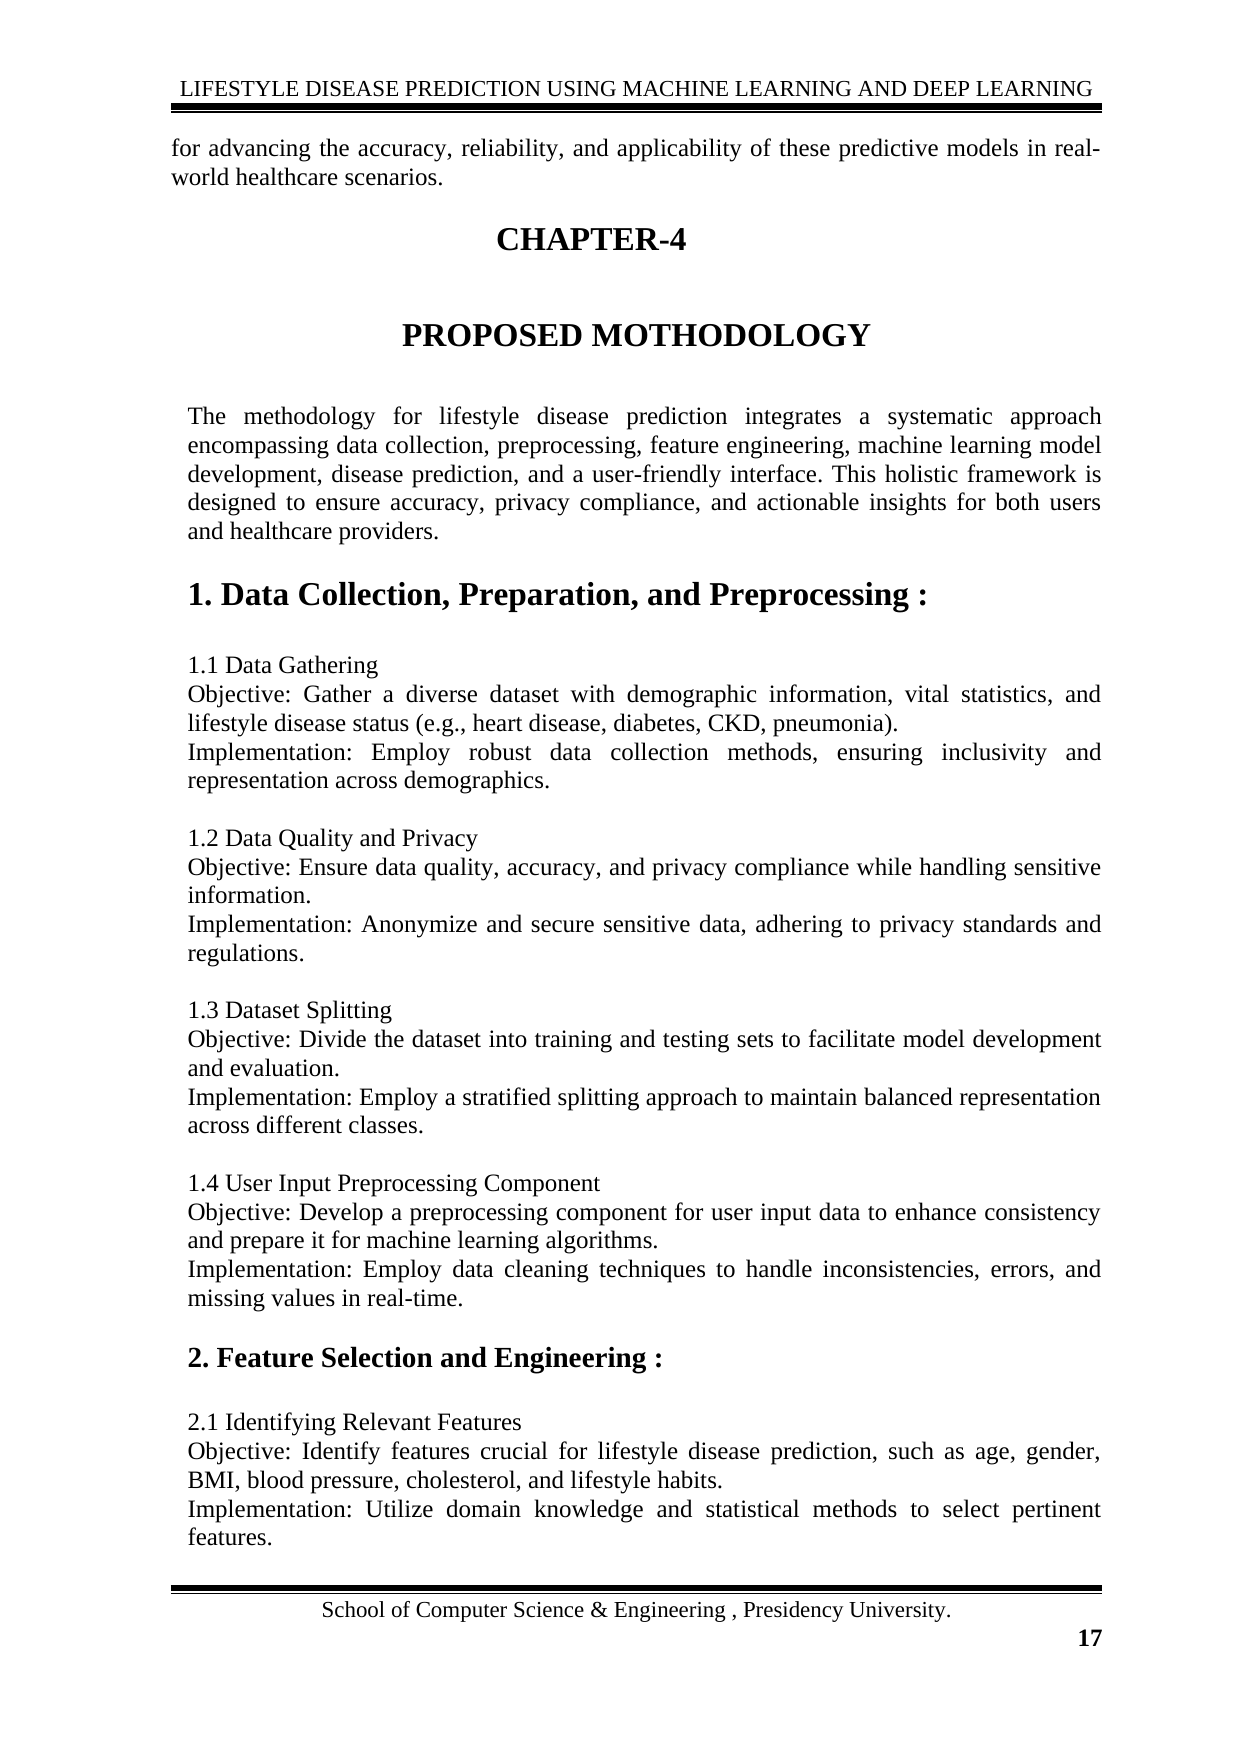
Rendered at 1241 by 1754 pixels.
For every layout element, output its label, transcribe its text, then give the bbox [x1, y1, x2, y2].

text The methodology for lifestyle disease prediction integrates a systematic approach encompassing data collection, preprocessing, feature engineering, machine learning model development, disease prediction, and a user-friendly interface. This holistic framework is designed to ensure accuracy, privacy compliance, and actionable insights for both users and healthcare providers. [187, 401, 1102, 545]
text 1.1 Data Gathering [187, 650, 1102, 679]
text 2.1 Identifying Relevant Features [187, 1407, 1102, 1436]
text 1.3 Dataset Splitting [187, 995, 1102, 1024]
text Objective: Identify features crucial for lifestyle disease prediction, such as age, gender, BMI, blood pressure, cholesterol, and lifestyle habits. [187, 1436, 1102, 1494]
text CHAPTER-4 [171, 219, 1102, 257]
text Implementation: Employ a stratified splitting approach to maintain balanced representation across different classes. [187, 1082, 1102, 1139]
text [171, 133, 1102, 190]
text Implementation: Employ robust data collection methods, ensuring inclusivity and representation across demographics. [187, 737, 1102, 794]
text 2. Feature Selection and Engineering : [187, 1340, 1102, 1374]
text Objective: Divide the dataset into training and testing sets to facilitate model development and evaluation. [187, 1024, 1102, 1082]
text 1. Data Collection, Preparation, and Preprocessing : [187, 574, 1102, 612]
text Objective: Gather a diverse dataset with demographic information, vital statistics, and lifestyle disease status (e.g., heart disease, diabetes, CKD, pneumonia). [187, 679, 1102, 737]
text Objective: Develop a preprocessing component for user input data to enhance consistency and prepare it for machine learning algorithms. [187, 1197, 1102, 1254]
text Implementation: Employ data cleaning techniques to handle inconsistencies, errors, and missing values in real-time. [187, 1254, 1102, 1312]
text Implementation: Anonymize and secure sensitive data, adhering to privacy standards and regulations. [187, 909, 1102, 967]
text Implementation: Utilize domain knowledge and statistical methods to select pertinent features. [187, 1494, 1102, 1551]
text 1.2 Data Quality and Privacy [187, 823, 1102, 852]
text 1.4 User Input Preprocessing Component [187, 1168, 1102, 1197]
text Objective: Ensure data quality, accuracy, and privacy compliance while handling sensitive information. [187, 852, 1102, 909]
text PROPOSED MOTHODOLOGY [171, 315, 1102, 353]
